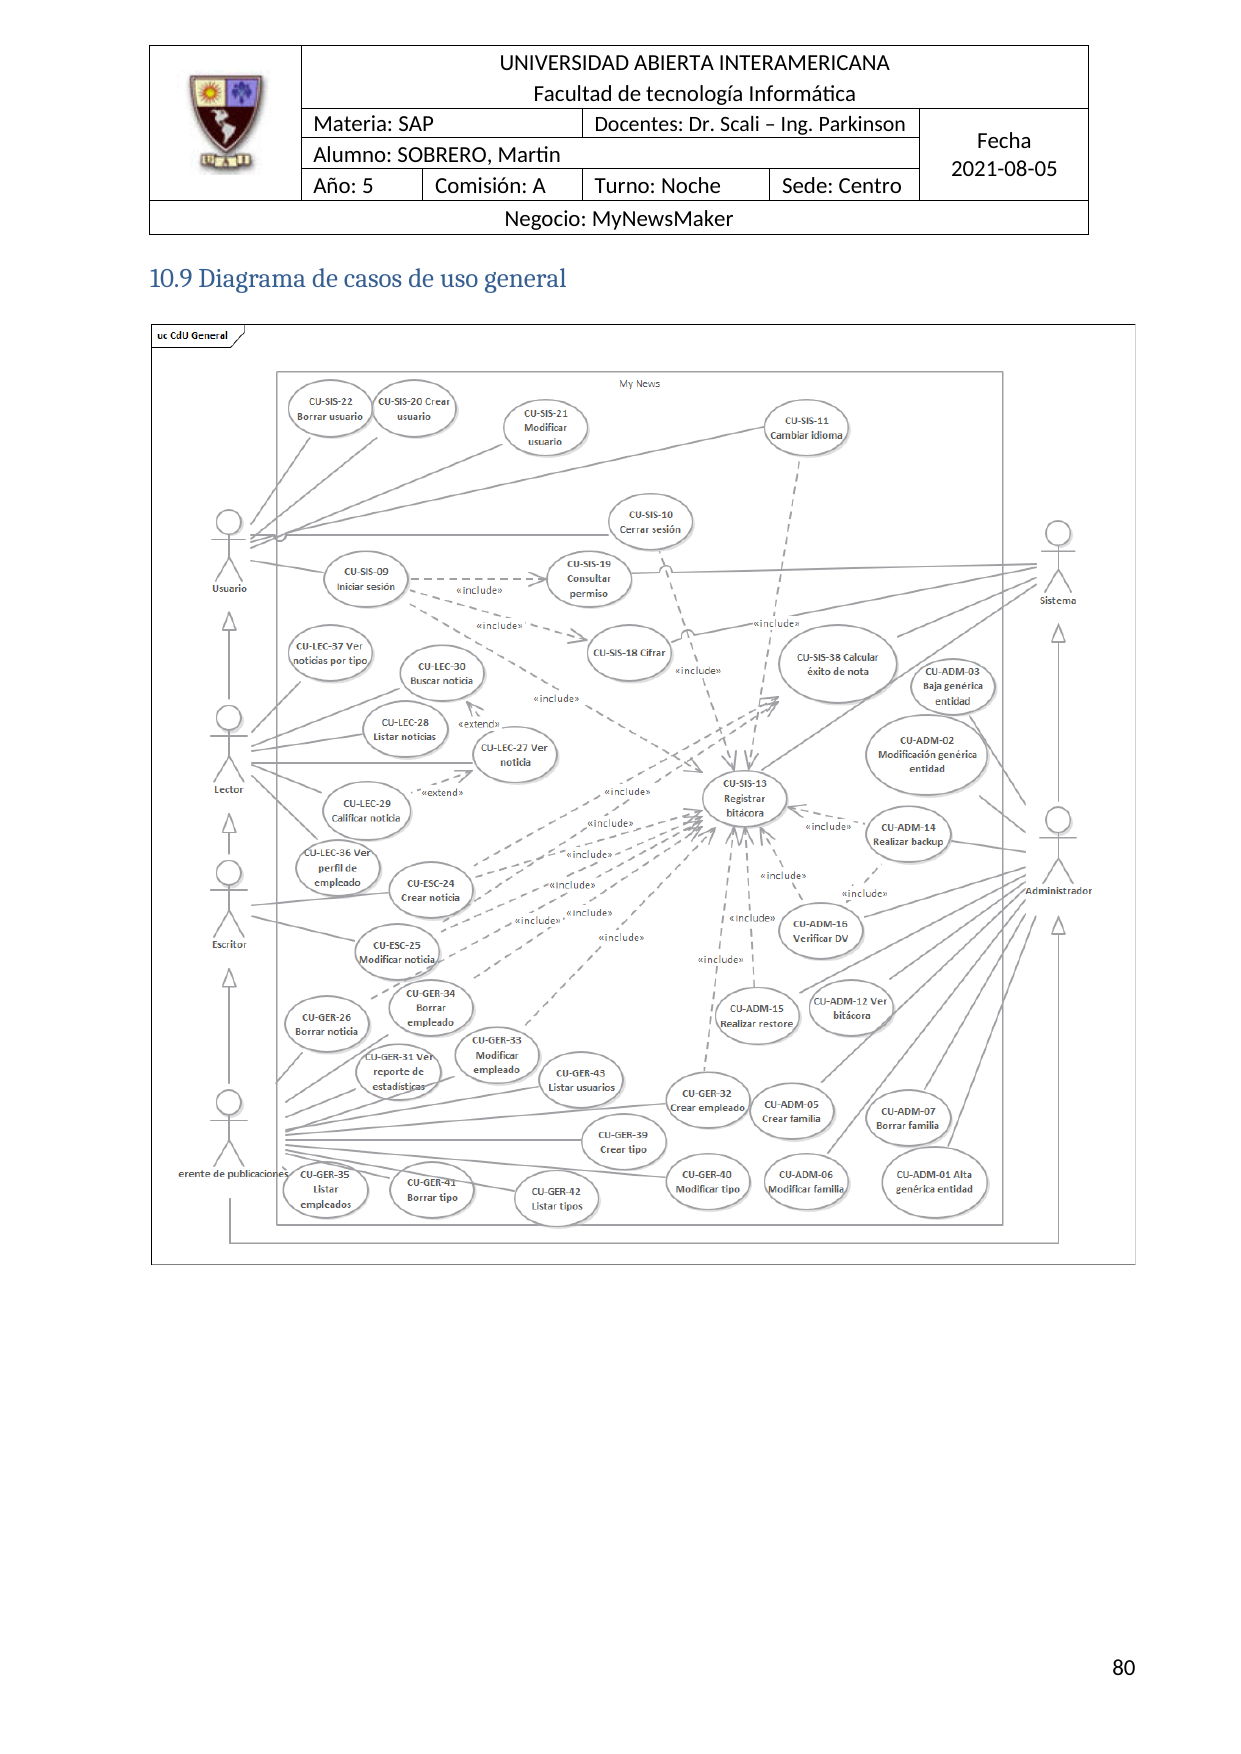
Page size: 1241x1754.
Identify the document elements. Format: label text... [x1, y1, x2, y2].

picture [175, 67, 276, 180]
picture [150, 323, 1136, 1265]
subtitle 10.9 Diagrama de casos de uso general [150, 263, 1135, 294]
